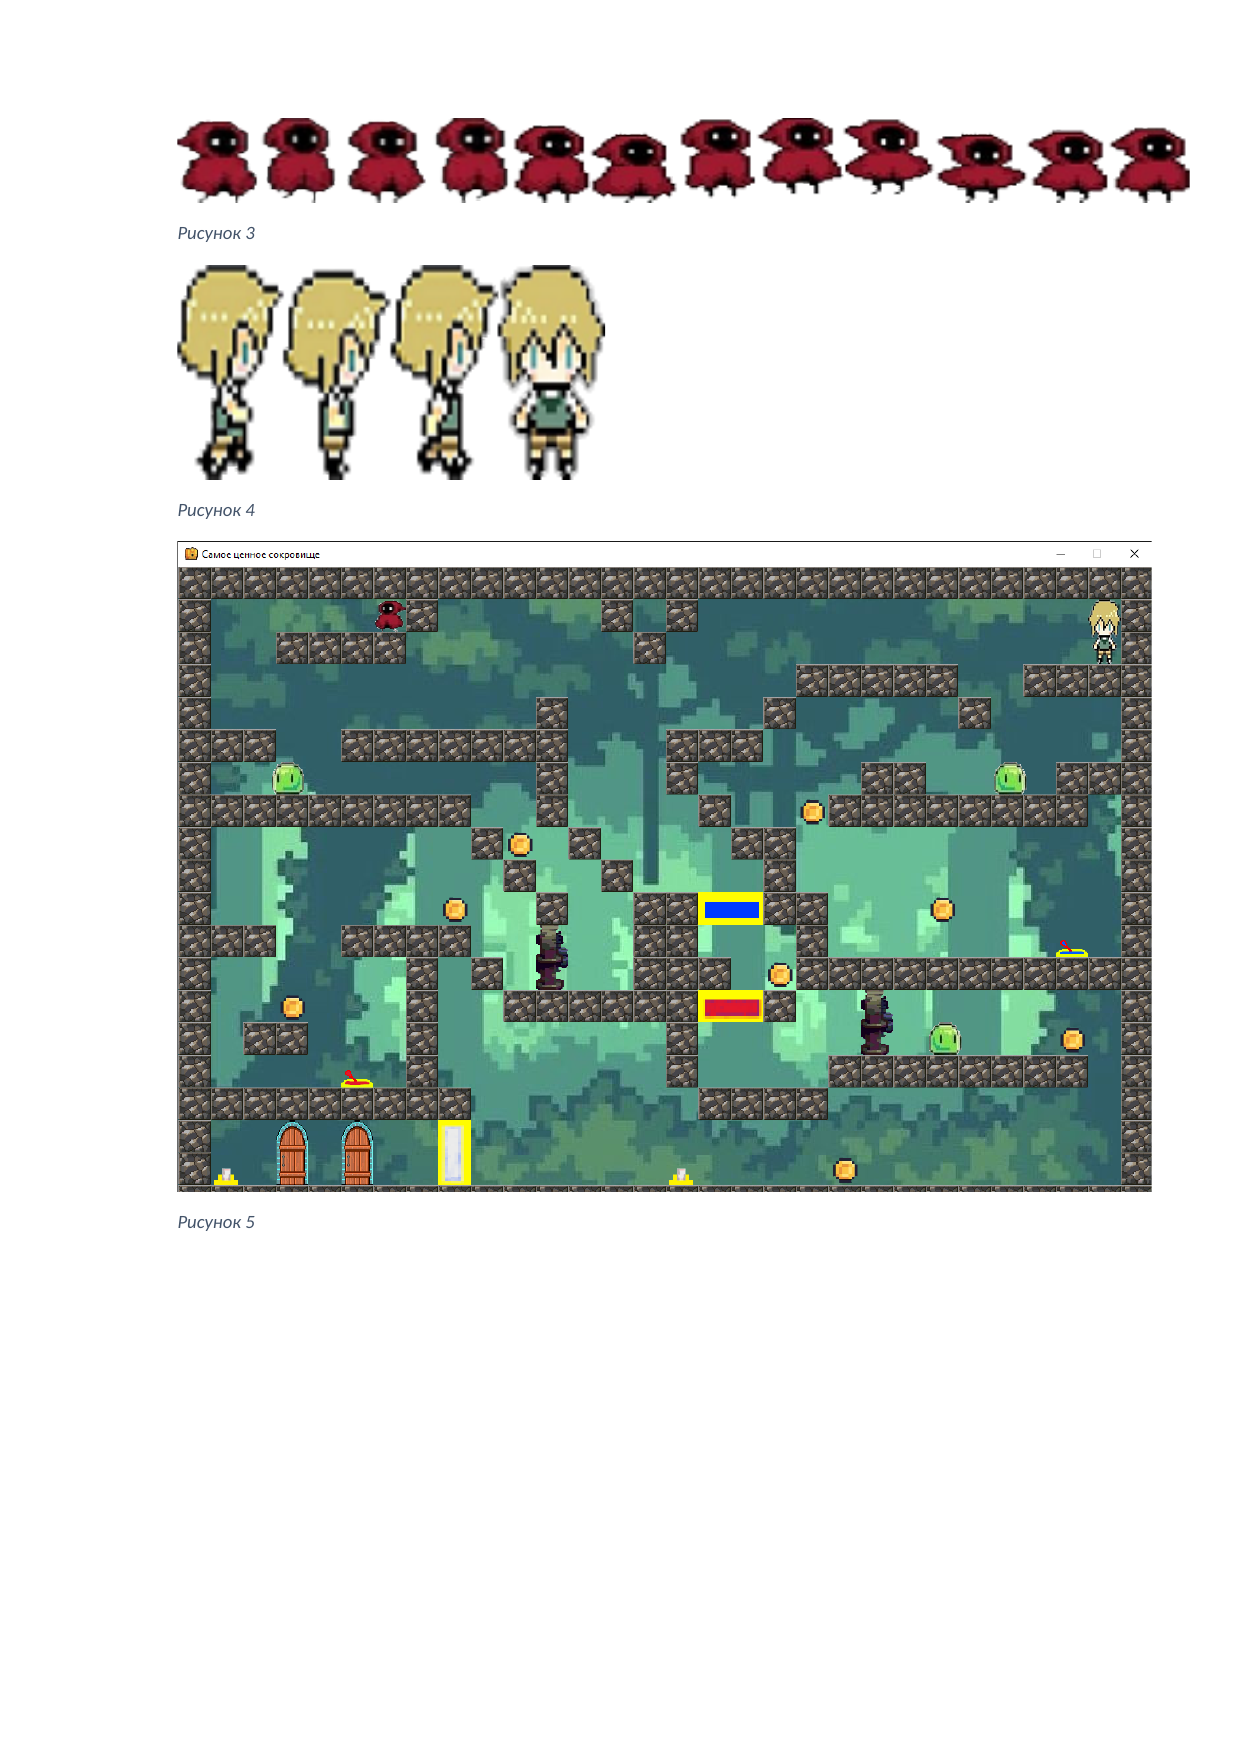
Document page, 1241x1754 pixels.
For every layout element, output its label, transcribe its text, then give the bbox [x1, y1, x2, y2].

picture [177, 541, 1152, 1192]
picture [177, 118, 1190, 203]
picture [177, 265, 606, 480]
